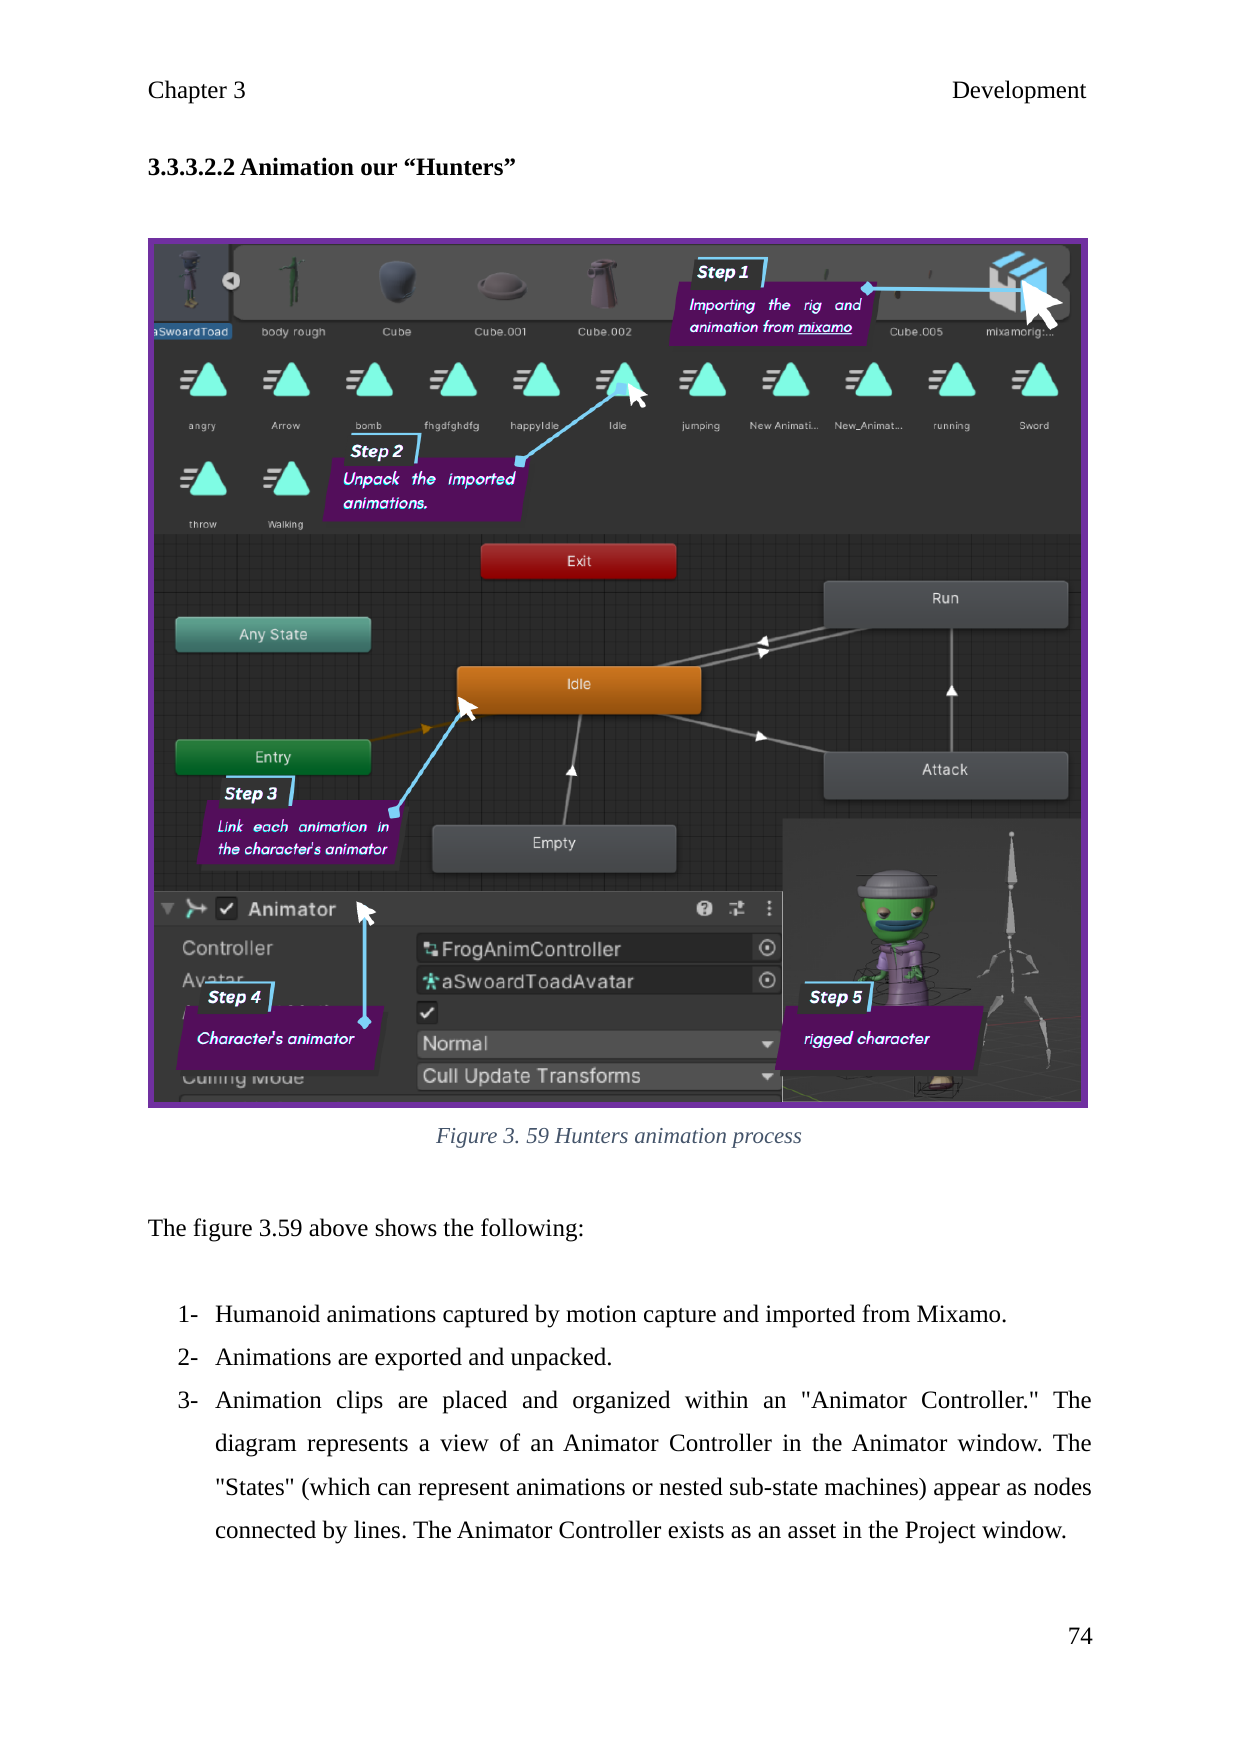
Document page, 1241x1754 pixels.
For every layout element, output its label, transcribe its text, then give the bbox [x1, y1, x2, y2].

text Figure 3. 59 Hunters animation process [148, 1122, 1092, 1149]
list Humanoid animations captured by motion capture and imported from Mixamo. [177, 1299, 1092, 1328]
text The figure 3.59 above shows the following: [148, 1213, 1092, 1242]
picture [154, 244, 1081, 1102]
subtitle 3.3.3.2.2 Animation our “Hunters” [148, 152, 1092, 181]
list Animation clips are placed and organized within an "Animator Controller." The diagram represents a view of an Animator Controller in the Animator window. The "States" (which can represent animations or nested sub-state machines) appear as nodes connected by lines. The Animator Controller exists as an asset in the Project window. [177, 1385, 1092, 1543]
list Animations are exported and unpacked. [177, 1342, 1092, 1371]
